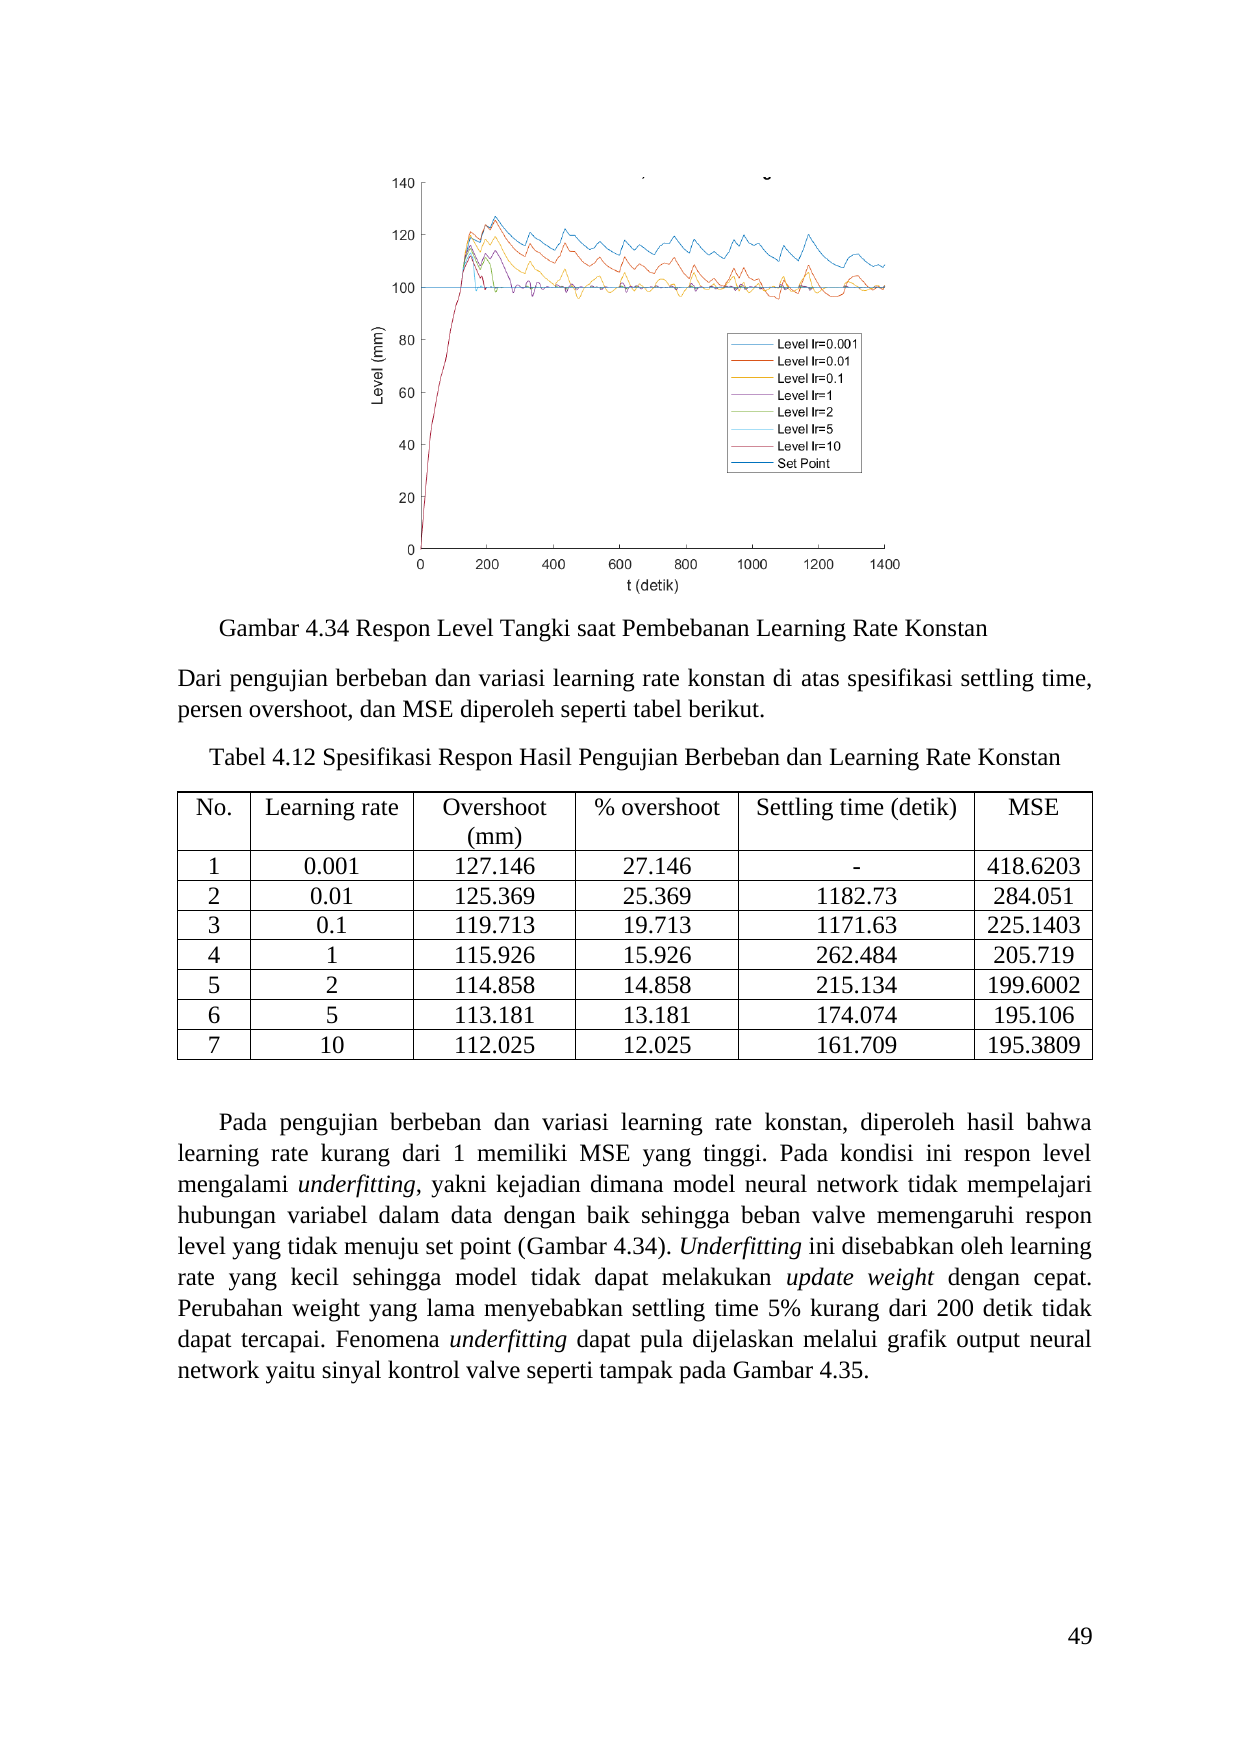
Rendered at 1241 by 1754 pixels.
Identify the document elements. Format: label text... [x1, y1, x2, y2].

table_cell 205.719 [975, 940, 1092, 969]
table_cell 114.858 [414, 970, 575, 999]
table_cell 15.926 [576, 940, 738, 969]
table_cell 195.106 [975, 1000, 1092, 1029]
table_cell 3 [178, 911, 250, 939]
table_cell 6 [178, 1000, 250, 1029]
table_cell 195.3809 [975, 1030, 1092, 1058]
table_cell 5 [251, 1000, 413, 1029]
table_cell 0.001 [251, 851, 413, 880]
table_cell 1 [251, 940, 413, 969]
table_cell 12.025 [576, 1030, 738, 1058]
table_cell 0.01 [251, 881, 413, 909]
text Dari pengujian berbeban dan variasi learning rate konstan di atas spesifikasi settling time, persen overshoot, dan MSE diperoleh seperti tabel berikut. [177, 663, 1092, 723]
table_cell - [739, 851, 974, 880]
table_cell 1182.73 [739, 881, 974, 909]
table_header Learning rate [251, 793, 413, 850]
table_cell 25.369 [576, 881, 738, 909]
table_header % overshoot [576, 793, 738, 850]
table_cell 215.134 [739, 970, 974, 999]
table_cell 112.025 [414, 1030, 575, 1058]
table_cell 199.6002 [975, 970, 1092, 999]
table_cell 1 [178, 851, 250, 880]
table_cell 113.181 [414, 1000, 575, 1029]
table_cell 225.1403 [975, 911, 1092, 939]
table_cell 119.713 [414, 911, 575, 939]
table_cell 125.369 [414, 881, 575, 909]
table_cell 14.858 [576, 970, 738, 999]
table_cell 2 [178, 881, 250, 909]
table_header No. [178, 793, 250, 850]
table_cell 5 [178, 970, 250, 999]
table_cell 13.181 [576, 1000, 738, 1029]
table_cell 115.926 [414, 940, 575, 969]
picture [369, 177, 901, 595]
table_cell 418.6203 [975, 851, 1092, 880]
table_cell 19.713 [576, 911, 738, 939]
table_cell 27.146 [576, 851, 738, 880]
table_cell 284.051 [975, 881, 1092, 909]
table_cell 10 [251, 1030, 413, 1058]
table_cell 0.1 [251, 911, 413, 939]
table_cell 174.074 [739, 1000, 974, 1029]
table_cell 127.146 [414, 851, 575, 880]
table_header Overshoot (mm) [414, 793, 575, 850]
table_cell 1171.63 [739, 911, 974, 939]
table_cell 4 [178, 940, 250, 969]
table_cell 2 [251, 970, 413, 999]
table_cell 262.484 [739, 940, 974, 969]
table_cell 7 [178, 1030, 250, 1058]
table_header Settling time (detik) [739, 793, 974, 850]
table_cell 161.709 [739, 1030, 974, 1058]
table_header MSE [975, 793, 1092, 850]
